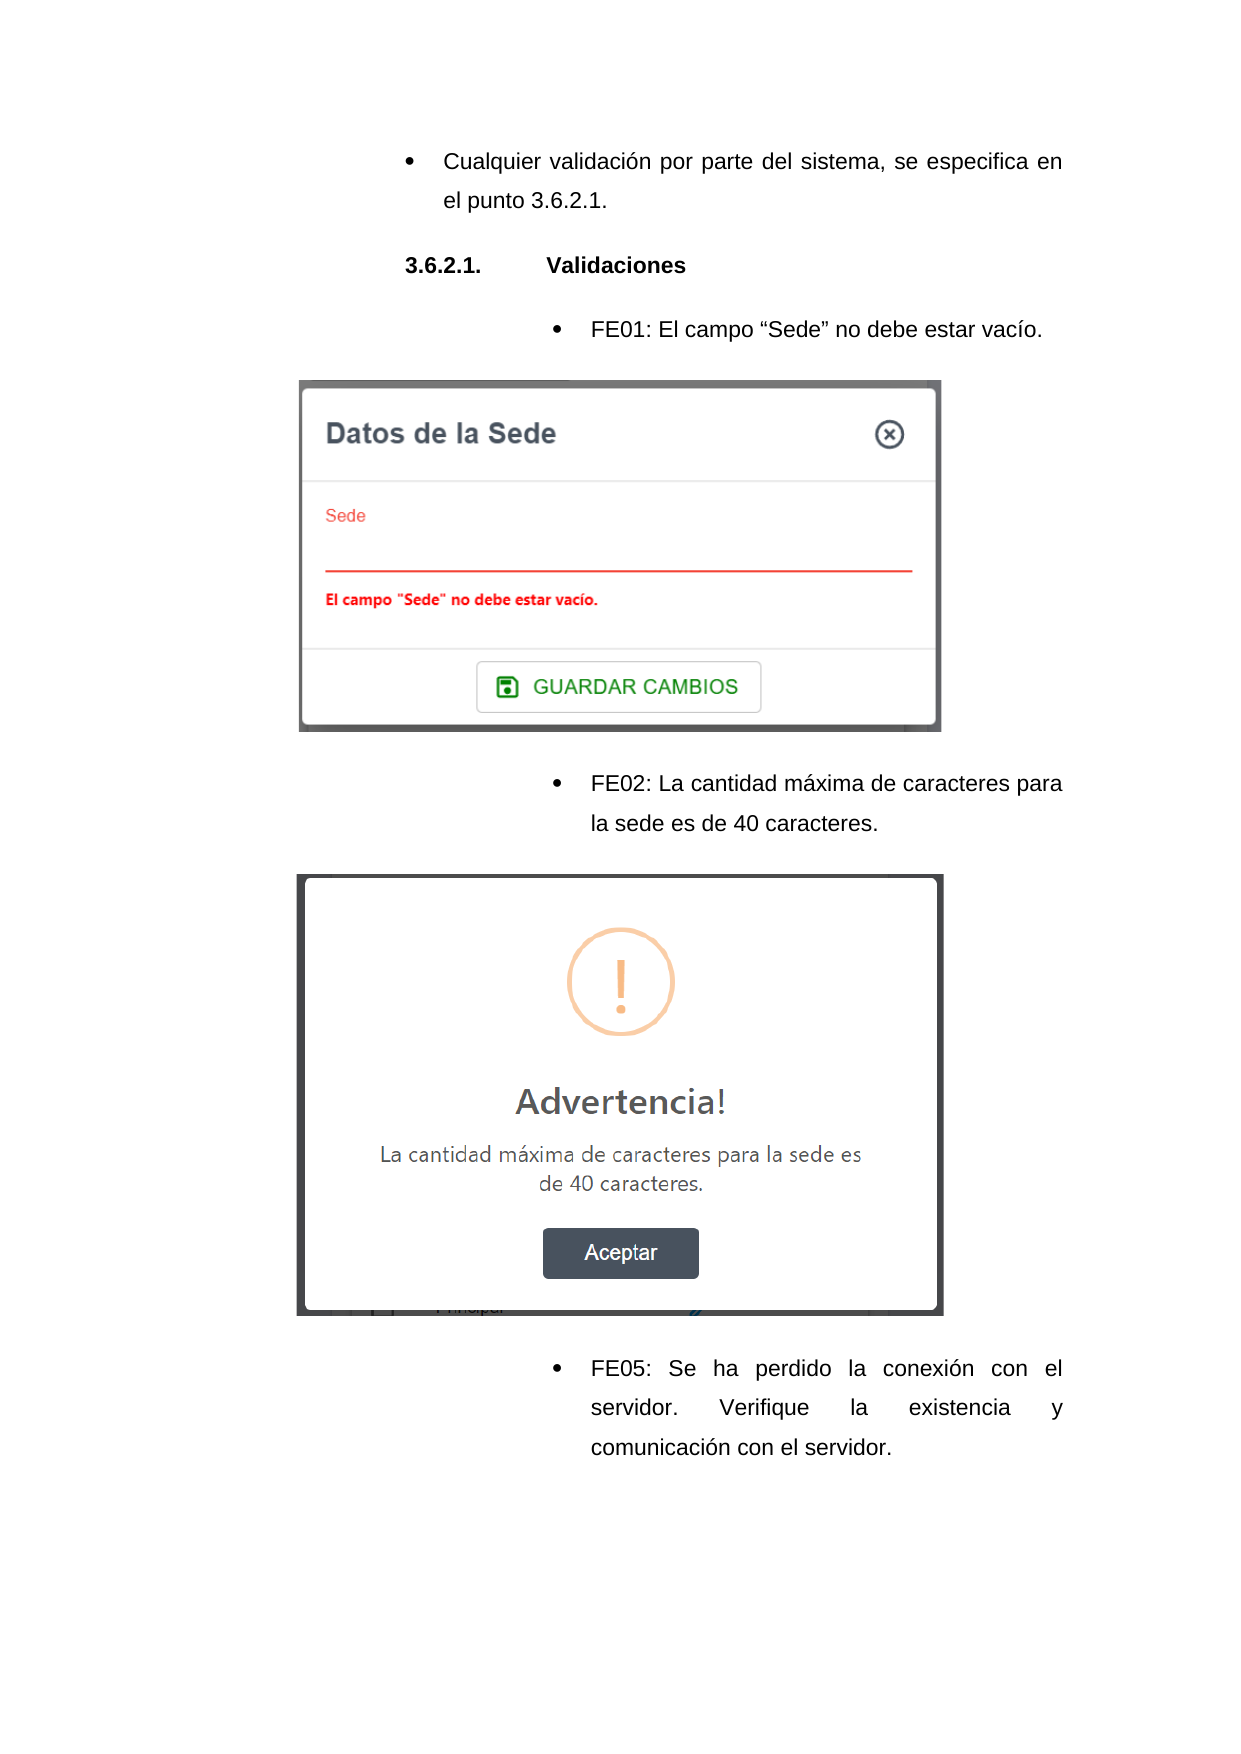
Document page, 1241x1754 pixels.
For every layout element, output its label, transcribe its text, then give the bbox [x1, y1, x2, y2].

subtitle Validaciones [405, 252, 1063, 278]
picture [296, 874, 944, 1316]
list FE02: La cantidad máxima de caracteres para la sede es de 40 caracteres. [553, 770, 1063, 836]
list FE05: Se ha perdido la conexión con el servidor. Verifique la existencia y comunicación con el servidor. [553, 1355, 1063, 1460]
list FE01: El campo “Sede” no debe estar vacío. [553, 316, 1063, 342]
picture [298, 380, 942, 732]
list Cualquier validación por parte del sistema, se especifica en el punto 3.6.2.1. [406, 148, 1063, 213]
